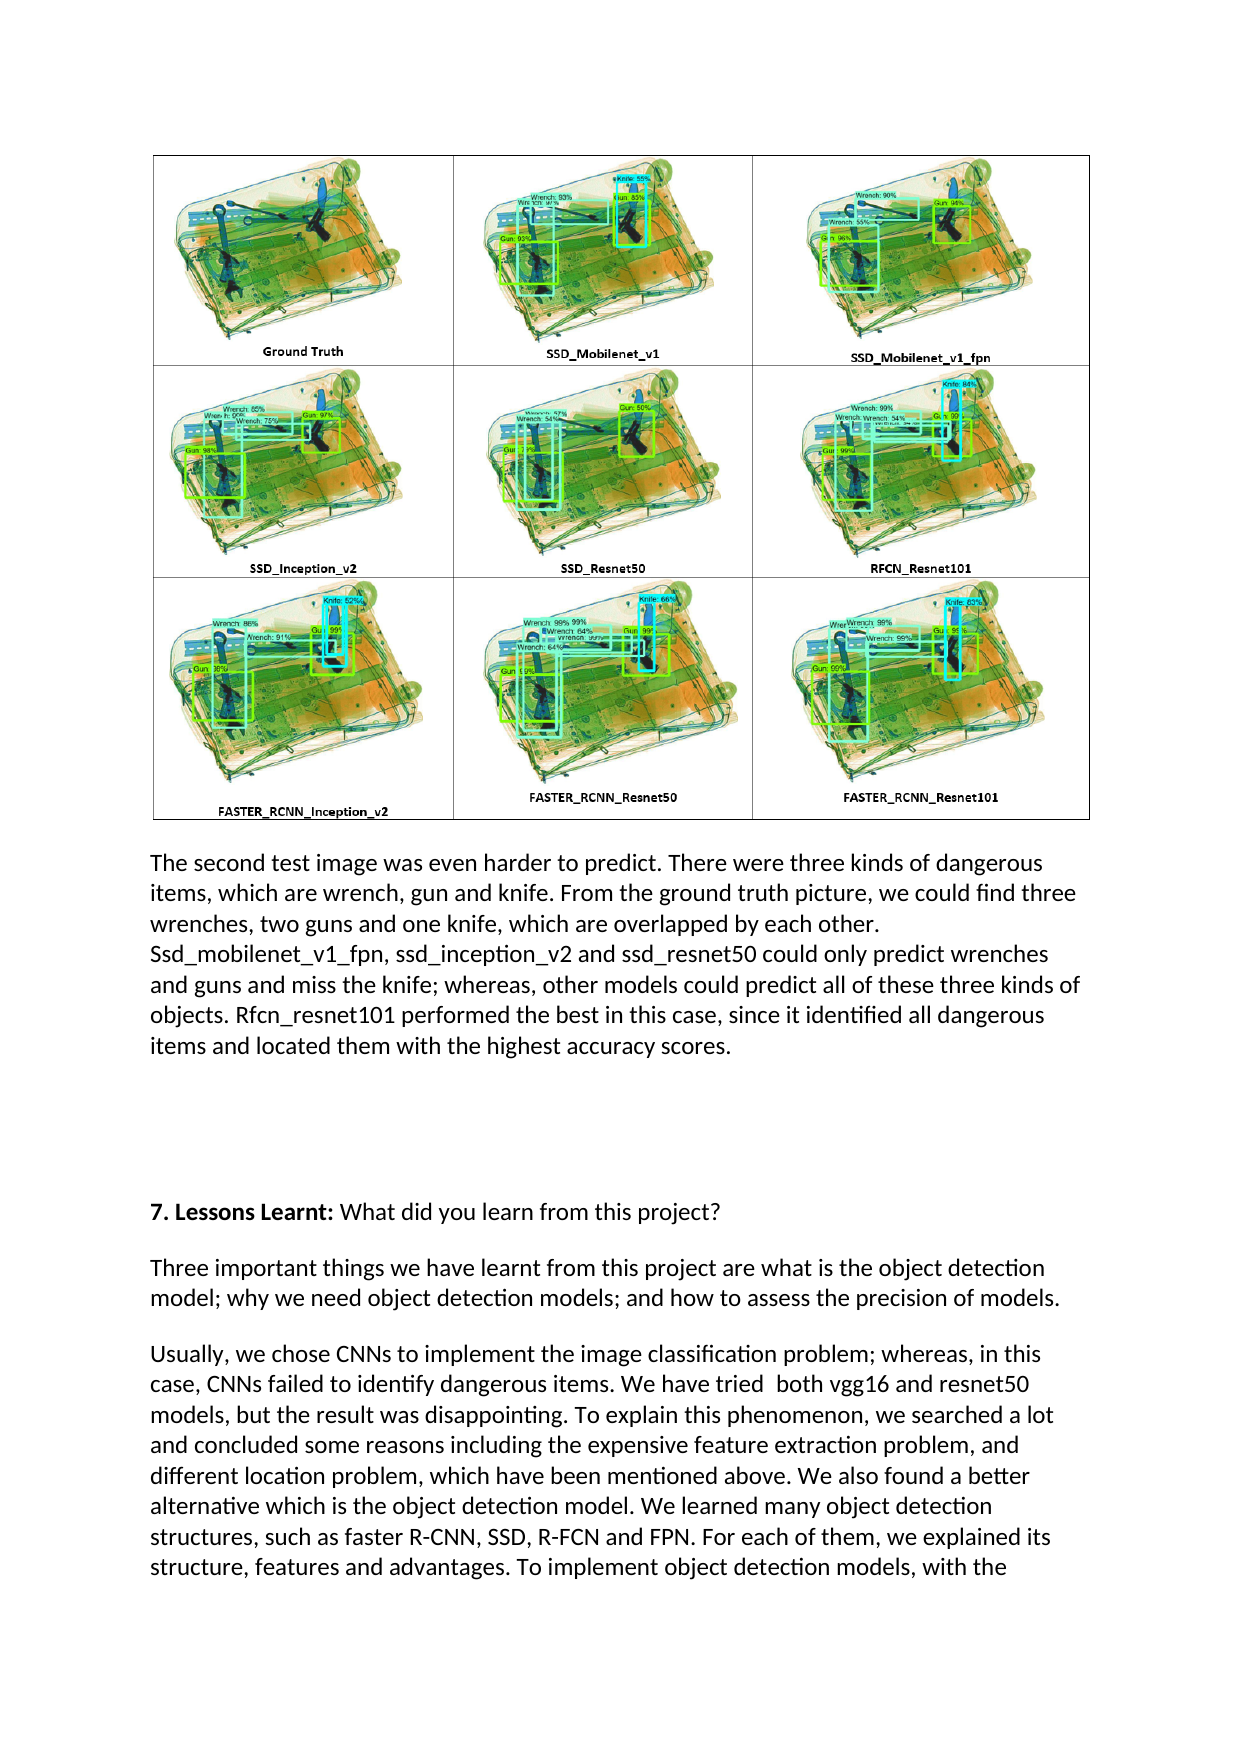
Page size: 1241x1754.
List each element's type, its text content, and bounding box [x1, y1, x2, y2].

text 7. Lessons Learnt: What did you learn from this project? [150, 1196, 1090, 1227]
text The second test image was even harder to predict. There were three kinds of dangerous items, which are wrench, gun and knife. From the ground truth picture, we could find three wrenches, two guns and one knife, which are overlapped by each other. Ssd_mobilenet_v1_fpn, ssd_inception_v2 and ssd_resnet50 could only predict wrenches and guns and miss the knife; whereas, other models could predict all of these three kinds of objects. Rfcn_resnet101 performed the best in this case, since it identified all dangerous items and located them with the highest accuracy scores. [150, 847, 1090, 1061]
picture [150, 150, 1091, 822]
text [150, 1338, 1090, 1582]
text Three important things we have learnt from this project are what is the object detection model; why we need object detection models; and how to assess the precision of models. [150, 1252, 1090, 1313]
